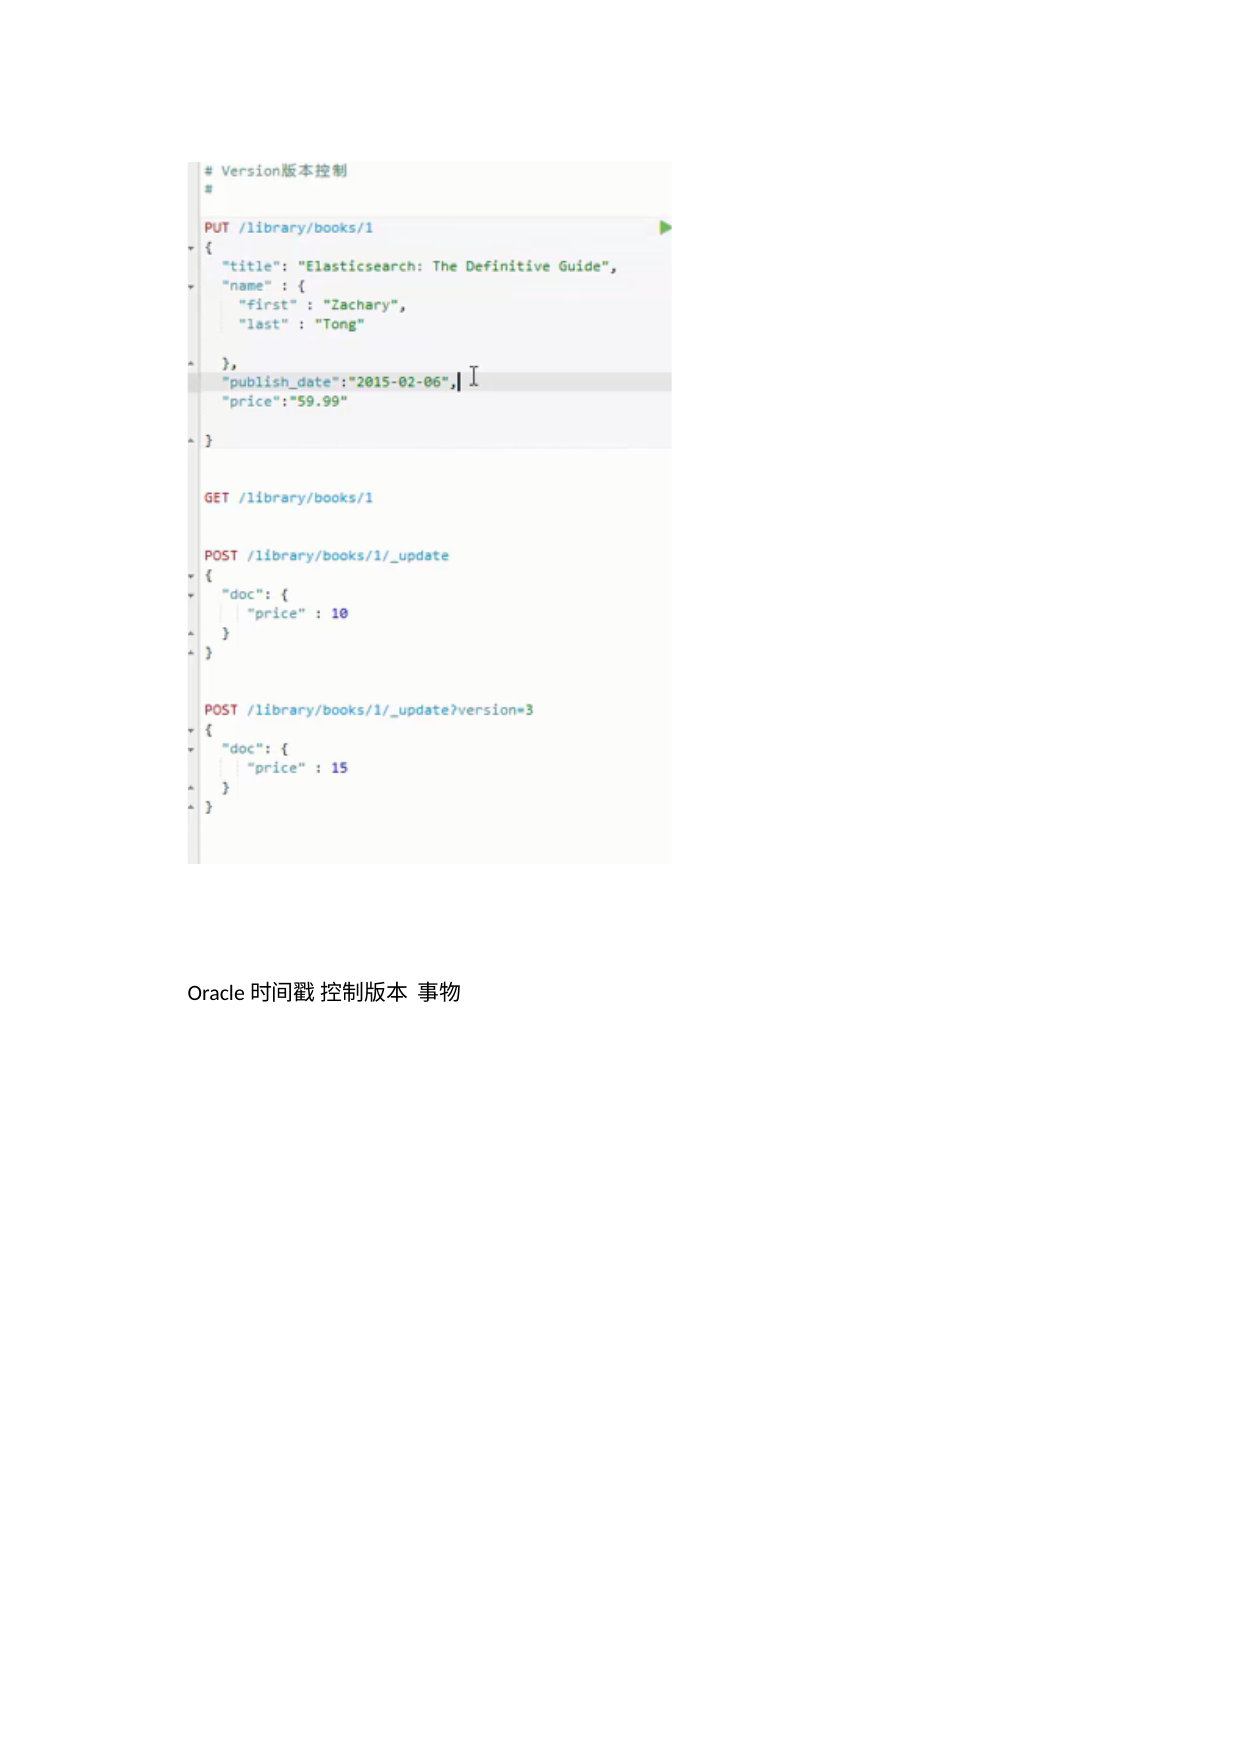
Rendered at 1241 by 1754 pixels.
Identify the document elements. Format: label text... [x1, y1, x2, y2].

text Oracle 时间戳 控制版本 事物 [187, 974, 1053, 1007]
picture [187, 162, 672, 864]
